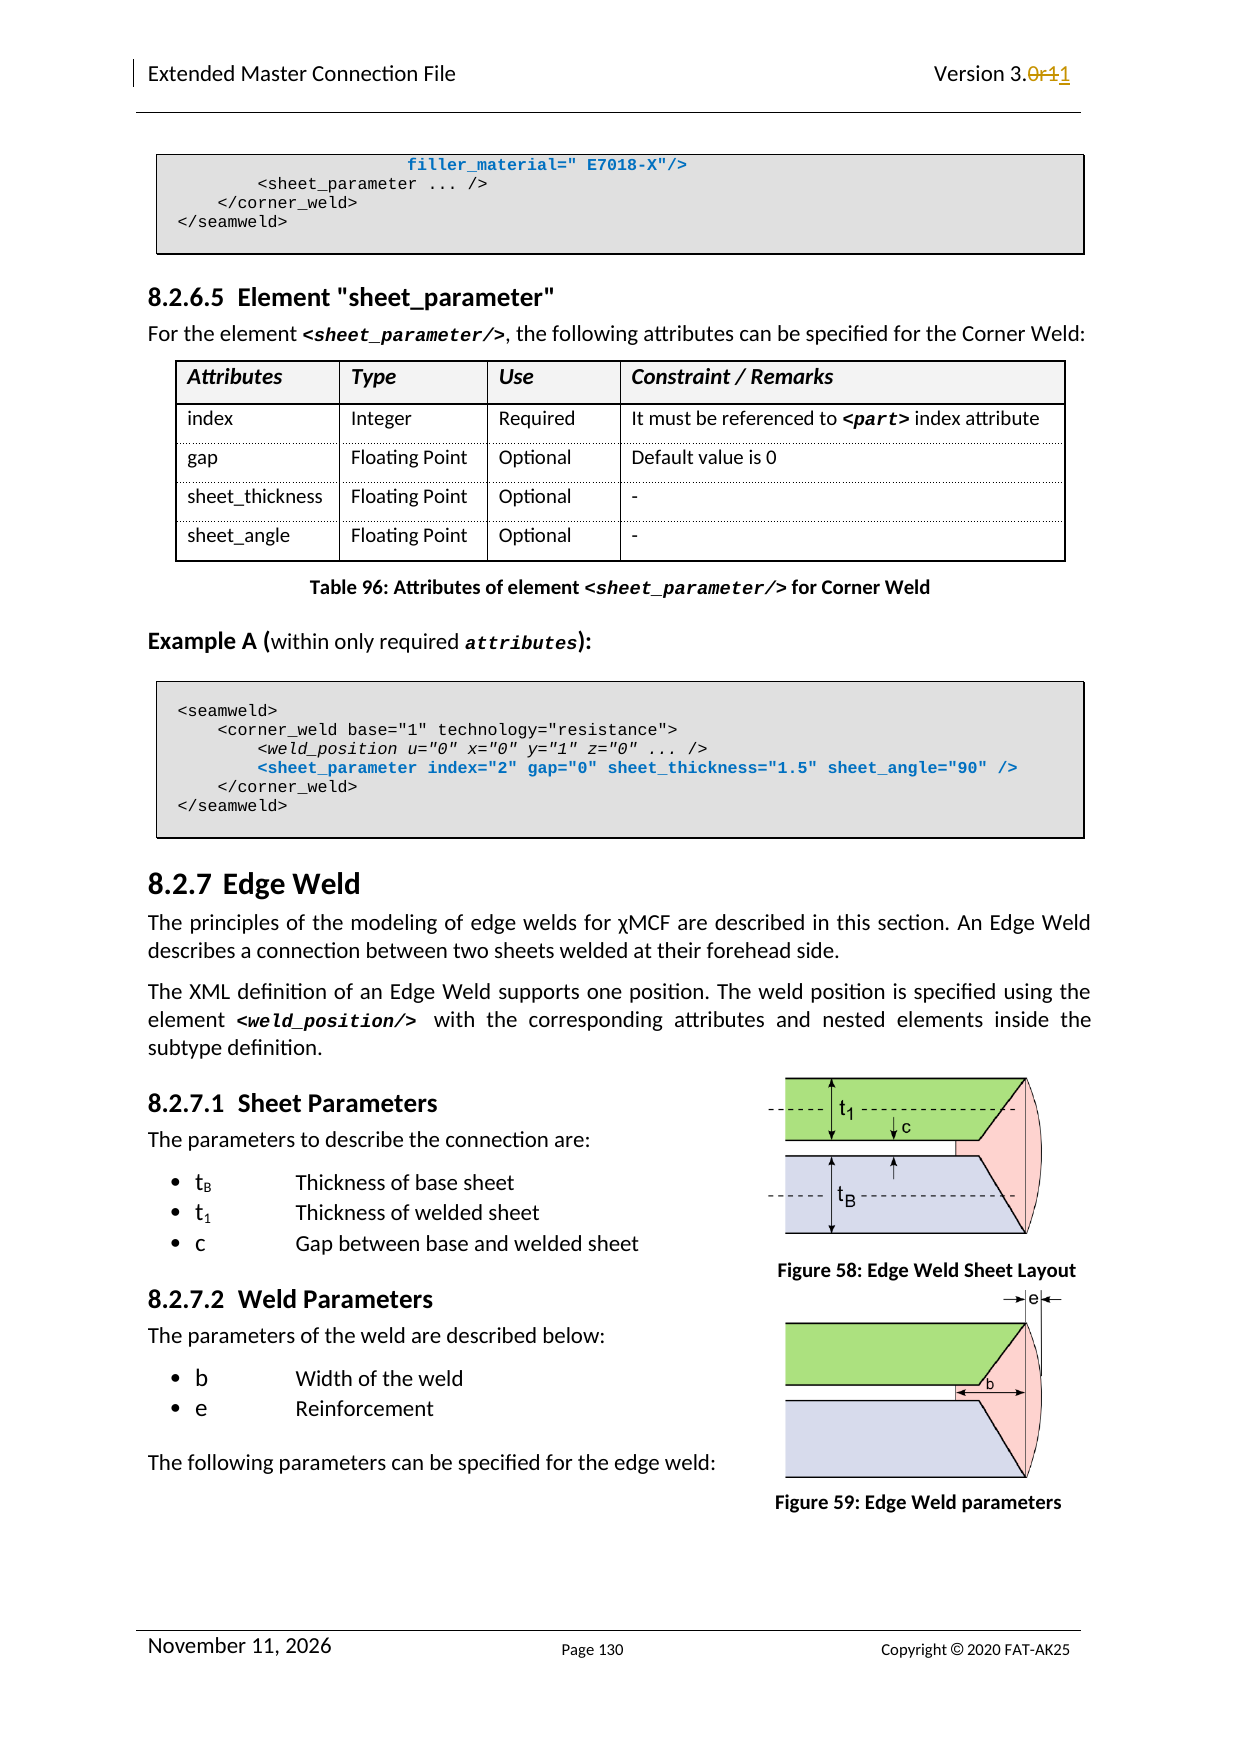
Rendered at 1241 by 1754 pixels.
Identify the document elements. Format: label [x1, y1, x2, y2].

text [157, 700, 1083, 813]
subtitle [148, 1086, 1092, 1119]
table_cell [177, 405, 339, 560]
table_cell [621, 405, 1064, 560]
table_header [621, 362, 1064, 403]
picture [768, 1153, 1062, 1166]
picture [768, 1119, 1062, 1125]
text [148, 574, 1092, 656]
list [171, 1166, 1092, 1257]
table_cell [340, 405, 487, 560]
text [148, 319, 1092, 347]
picture [785, 1315, 1062, 1322]
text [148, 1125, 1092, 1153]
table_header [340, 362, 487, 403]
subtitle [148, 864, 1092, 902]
picture [785, 1349, 1062, 1362]
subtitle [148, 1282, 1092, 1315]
picture [768, 1068, 1062, 1086]
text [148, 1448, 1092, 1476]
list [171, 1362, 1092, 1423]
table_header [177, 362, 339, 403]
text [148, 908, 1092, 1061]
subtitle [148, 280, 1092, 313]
picture [785, 1423, 1062, 1448]
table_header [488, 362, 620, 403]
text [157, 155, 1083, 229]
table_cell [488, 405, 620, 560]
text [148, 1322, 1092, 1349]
